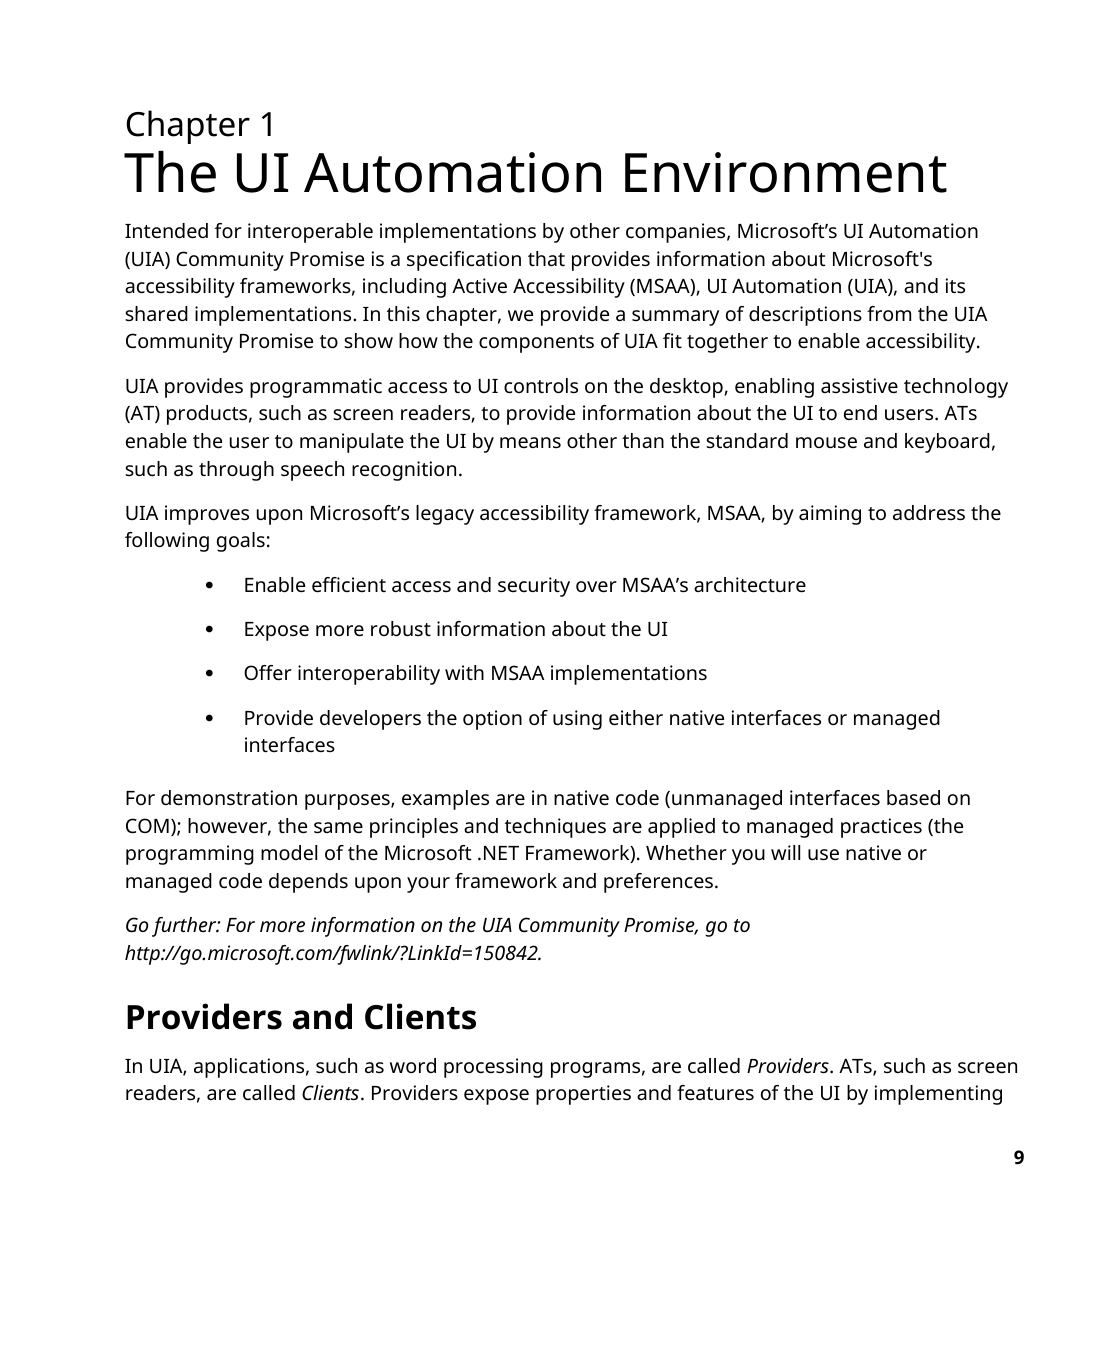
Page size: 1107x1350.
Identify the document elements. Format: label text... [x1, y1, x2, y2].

list Offer interoperability with MSAA implementations [206, 659, 1019, 687]
text UIA improves upon Microsoft’s legacy accessibility framework, MSAA, by aiming to address the following goals: [124, 498, 1019, 554]
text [124, 1051, 1019, 1107]
list Provide developers the option of using either native interfaces or managed interfaces [206, 703, 1019, 758]
text For demonstration purposes, examples are in native code (unmanaged interfaces based on COM); however, the same principles and techniques are applied to managed practices (the programming model of the Microsoft .NET Framework). Whether you will use native or managed code depends upon your framework and preferences. [124, 784, 1019, 894]
subtitle Providers and Clients [124, 999, 1019, 1037]
text Intended for interoperable implementations by other companies, Microsoft’s UI Automation (UIA) Community Promise is a specification that provides information about Microsoft's accessibility frameworks, including Active Accessibility (MSAA), UI Automation (UIA), and its shared implementations. In this chapter, we provide a summary of descriptions from the UIA Community Promise to show how the components of UIA fit together to enable accessibility. [124, 217, 1019, 355]
text UIA provides programmatic access to UI controls on the desktop, enabling assistive technology (AT) products, such as screen readers, to provide information about the UI to end users. ATs enable the user to manipulate the UI by means other than the standard mouse and keyboard, such as through speech recognition. [124, 371, 1019, 482]
list Expose more robust information about the UI [206, 615, 1019, 642]
text Go further: For more information on the UIA Community Promise, go to http://go.microsoft.com/fwlink/?LinkId=150842. [124, 911, 1019, 966]
list Enable efficient access and security over MSAA’s architecture [206, 570, 1019, 598]
title The UI Automation Environment [124, 146, 1019, 204]
text Chapter 1 [124, 101, 1019, 146]
